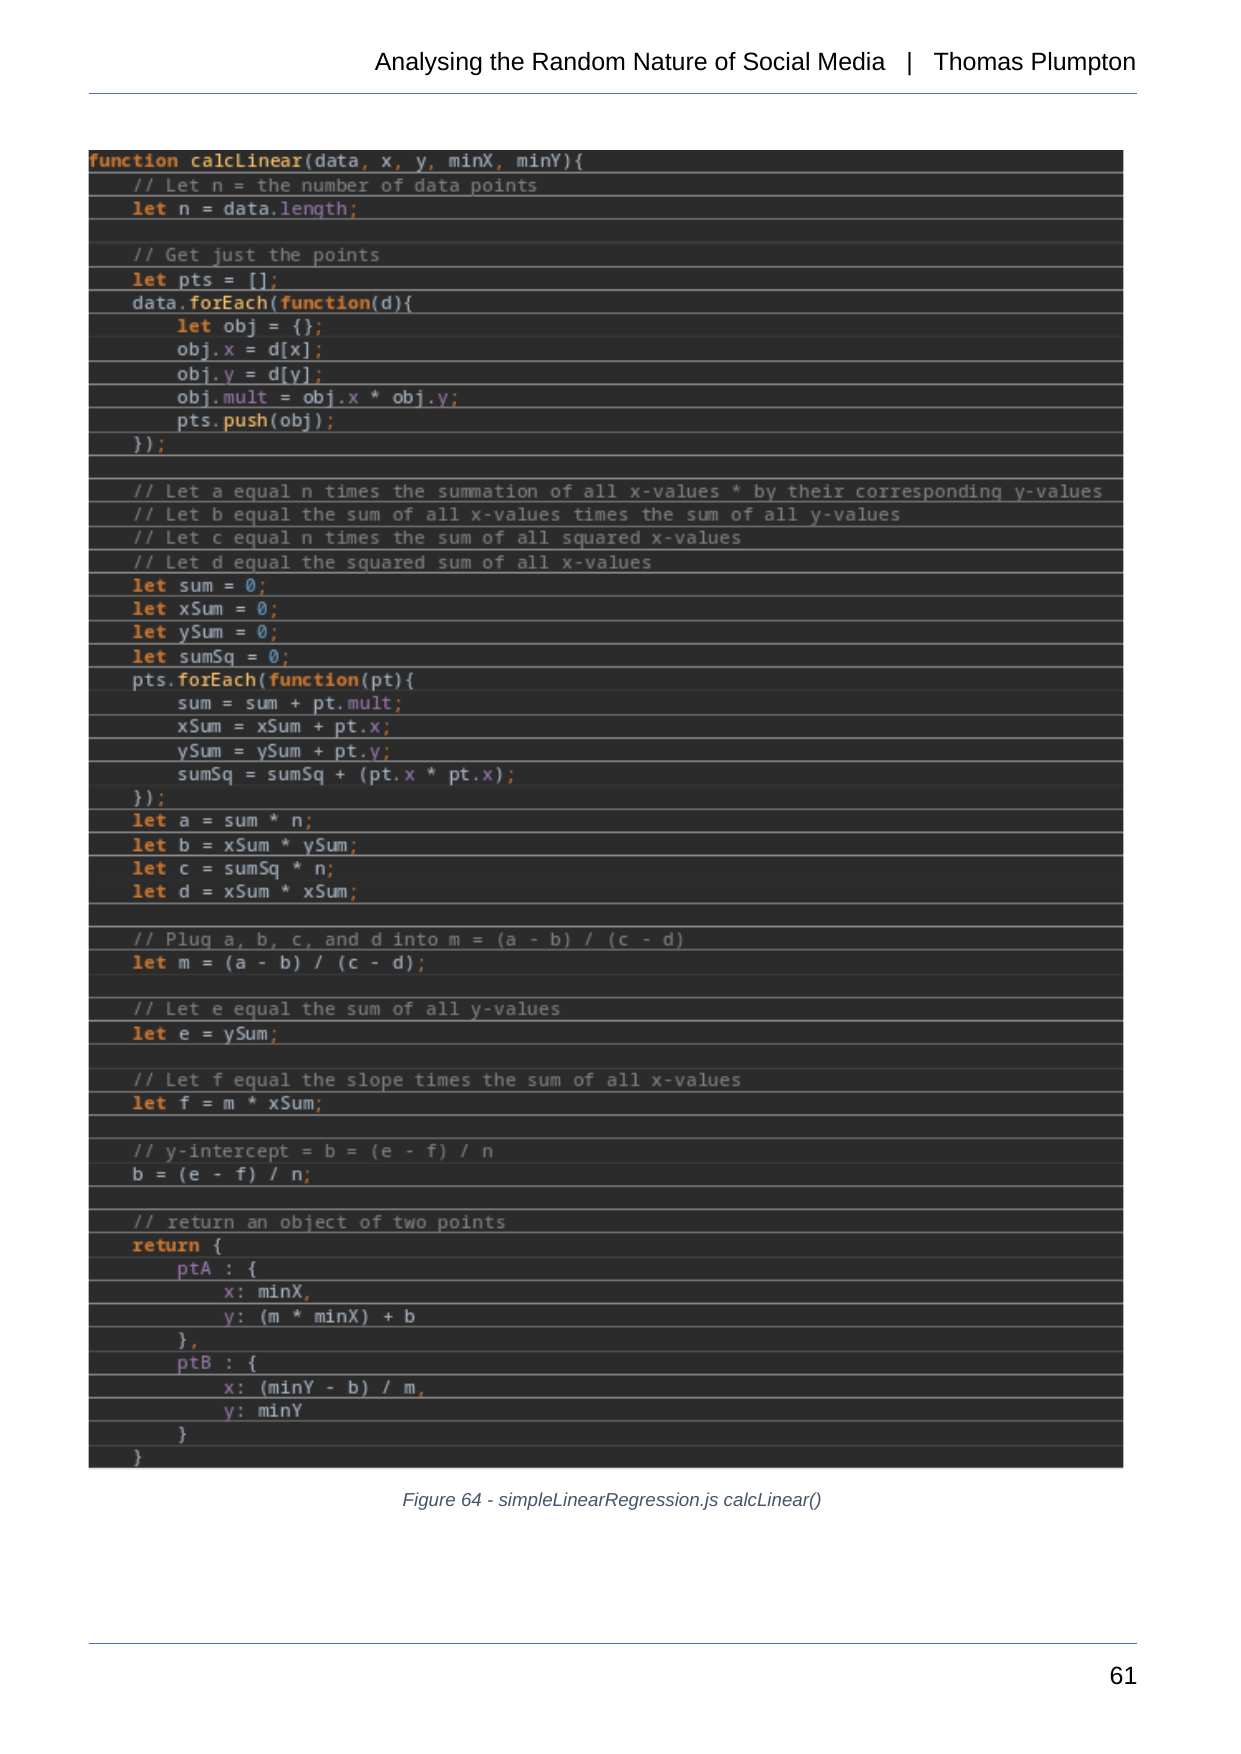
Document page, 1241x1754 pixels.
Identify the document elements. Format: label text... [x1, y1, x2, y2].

text Figure 64 - simpleLinearRegression.js calcLinear() [89, 1489, 1137, 1510]
